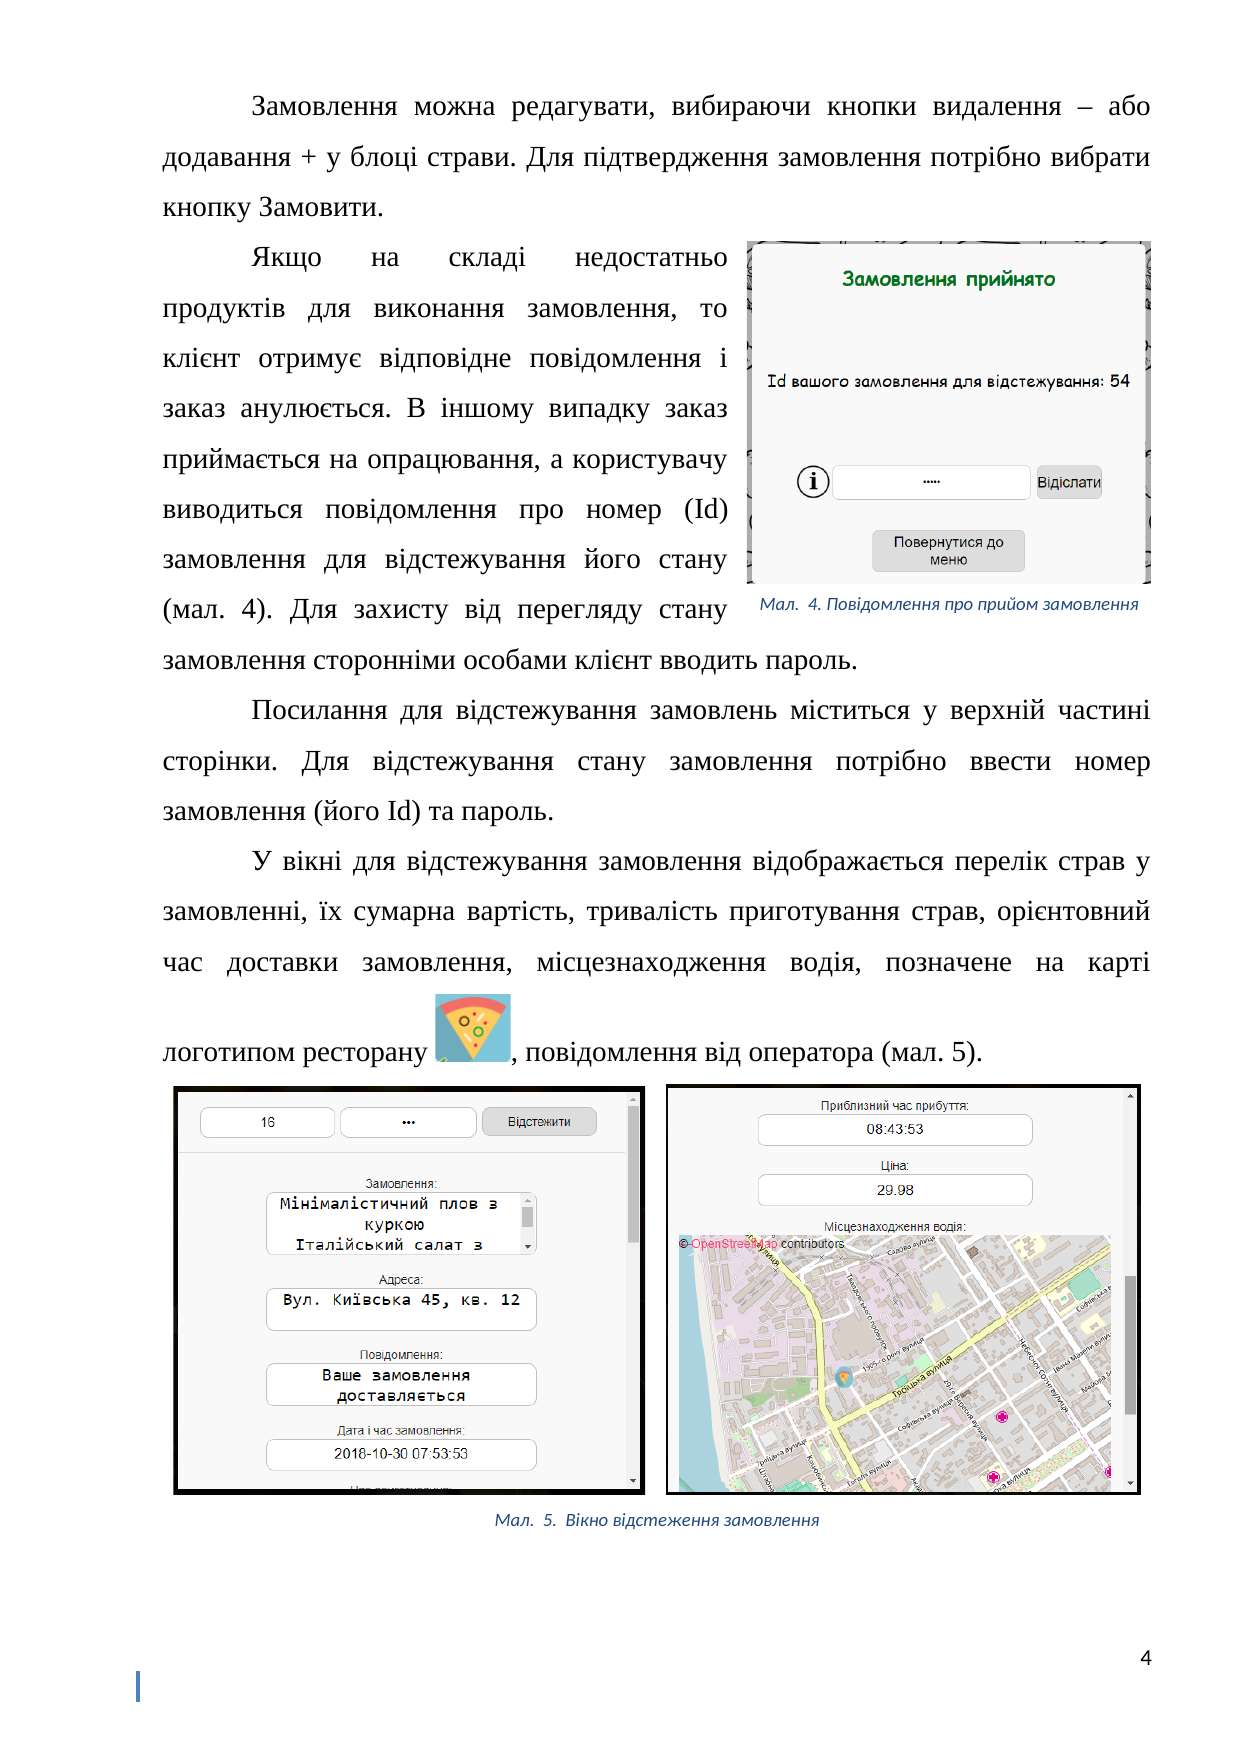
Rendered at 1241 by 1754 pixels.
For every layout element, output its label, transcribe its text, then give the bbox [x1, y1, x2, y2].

picture [435, 994, 511, 1062]
text Замовлення можна редагувати, вибираючи кнопки видалення – або додавання + у блоці страви. Для підтвердження замовлення потрібно вибрати кнопку Замовити. [162, 88, 1152, 223]
picture [173, 1086, 646, 1495]
text Мал. 5. Вікно відстеження замовлення [162, 1508, 1152, 1531]
picture [666, 1084, 1141, 1495]
text Посилання для відстежування замовлень міститься у верхній частині сторінки. Для відстежування стану замовлення потрібно ввести номер замовлення (його Id) та пароль. [162, 692, 1152, 826]
picture [746, 241, 1151, 584]
text У вікні для відстежування замовлення відображається перелік страв у замовленні, їх сумарна вартість, тривалість приготування страв, орієнтовний час доставки замовлення, місцезнаходження водія, позначене на карті логотипом ресторану , повідомлення від оператора (мал. 5). [162, 843, 1152, 1068]
